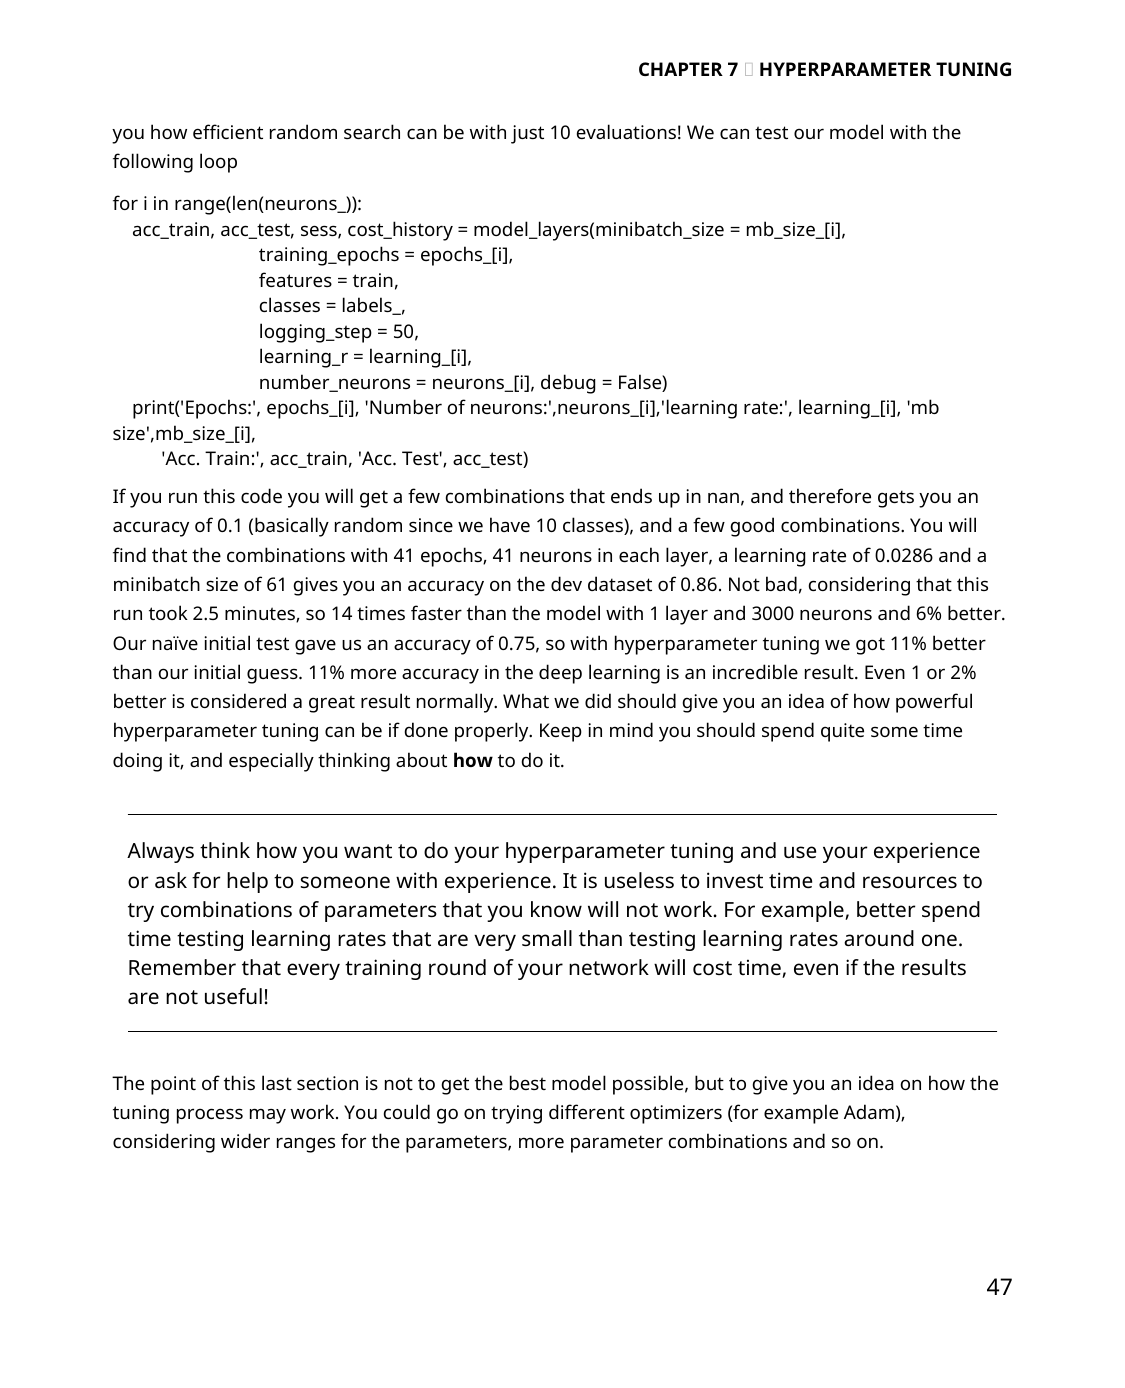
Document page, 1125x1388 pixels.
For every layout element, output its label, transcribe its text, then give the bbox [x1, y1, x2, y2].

text classes = labels_, [112, 292, 1012, 318]
text logging_step = 50, [112, 318, 1012, 343]
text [112, 119, 1012, 174]
text If you run this code you will get a few combinations that ends up in nan, and therefore gets you an accuracy of 0.1 (basically random since we have 10 classes), and a few good combinations. You will find that the combinations with 41 epochs, 41 neurons in each layer, a learning rate of 0.0286 and a minibatch size of 61 gives you an accuracy on the dev dataset of 0.86. Not bad, considering that this run took 2.5 minutes, so 14 times faster than the model with 1 layer and 3000 neurons and 6% better. Our naïve initial test gave us an accuracy of 0.75, so with hyperparameter tuning we got 11% better than our initial guess. 11% more accuracy in the deep learning is an incredible result. Even 1 or 2% better is considered a great result normally. What we did should give you an idea of how powerful hyperparameter tuning can be if done properly. Keep in mind you should spend quite some time doing it, and especially thinking about how to do it. [112, 483, 1012, 772]
text number_neurons = neurons_[i], debug = False) [112, 369, 1012, 394]
text acc_train, acc_test, sess, cost_history = model_layers(minibatch_size = mb_size_[i], [112, 216, 1012, 241]
text Always think how you want to do your hyperparameter tuning and use your experience or ask for help to someone with experience. It is useless to invest time and resources to try combinations of parameters that you know will not work. For example, better spend time testing learning rates that are very small than testing learning rates around one. Remember that every training round of your network will cost time, even if the results are not useful! [127, 815, 997, 1032]
text print('Epochs:', epochs_[i], 'Number of neurons:',neurons_[i],'learning rate:', learning_[i], 'mb size',mb_size_[i], [112, 394, 1012, 446]
text training_epochs = epochs_[i], [112, 241, 1012, 267]
text learning_r = learning_[i], [112, 343, 1012, 369]
text for i in range(len(neurons_)): [112, 190, 1012, 216]
text 'Acc. Train:', acc_train, 'Acc. Test', acc_test) [112, 446, 1012, 471]
text features = train, [112, 267, 1012, 292]
text The point of this last section is not to get the best model possible, but to give you an idea on how the tuning process may work. You could go on trying different optimizers (for example Adam), considering wider ranges for the parameters, more parameter combinations and so on. [112, 1070, 1012, 1154]
